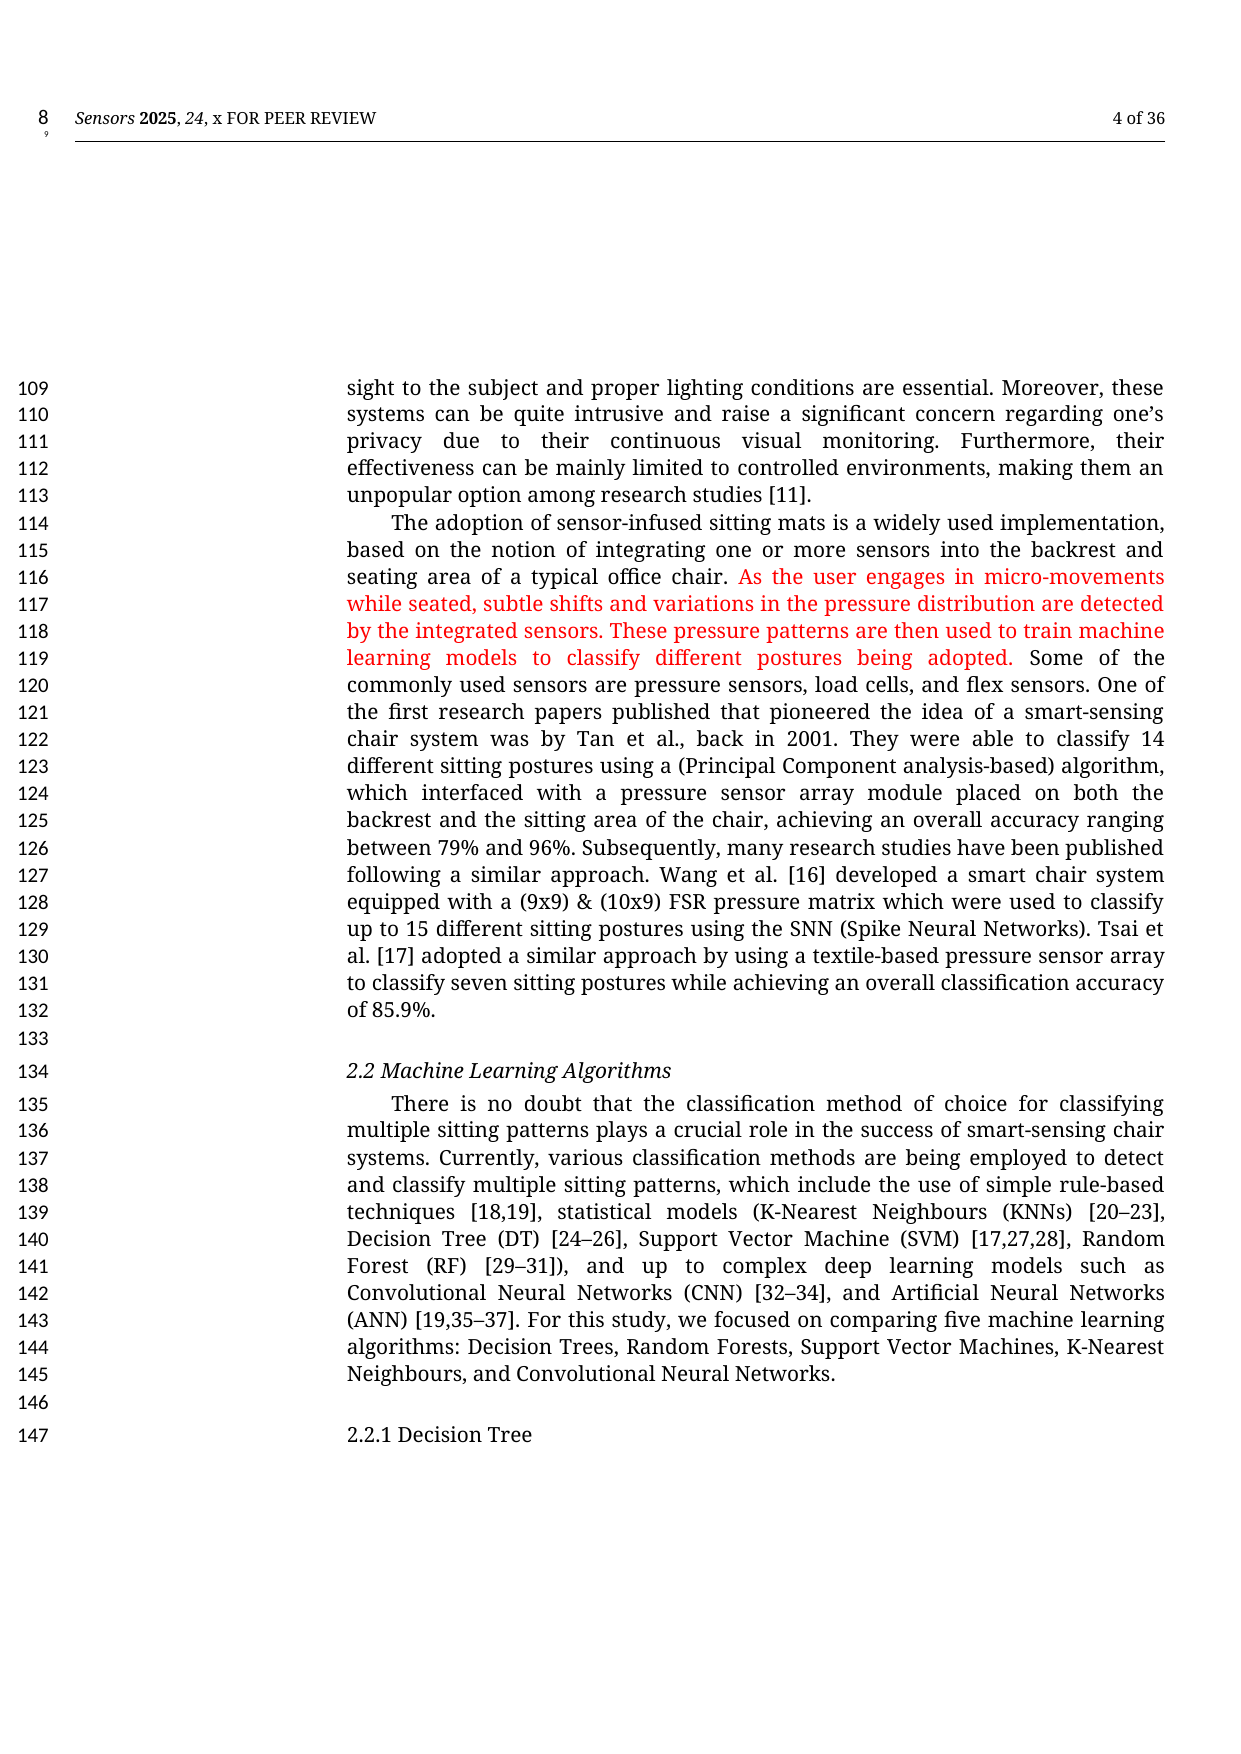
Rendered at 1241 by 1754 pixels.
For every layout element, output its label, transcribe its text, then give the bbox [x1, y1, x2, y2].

subtitle 2.2 Machine Learning Algorithms [347, 1057, 1165, 1084]
text The adoption of sensor-infused sitting mats is a widely used implementation, based on the notion of integrating one or more sensors into the backrest and seating area of a typical office chair. As the user engages in micro-movements while seated, subtle shifts and variations in the pressure distribution are detected by the integrated sensors. These pressure patterns are then used to train machine learning models to classify different postures being adopted. Some of the commonly used sensors are pressure sensors, load cells, and flex sensors. One of the first research papers published that pioneered the idea of a smart-sensing chair system was by Tan et al., back in 2001. They were able to classify 14 different sitting postures using a (Principal Component analysis-based) algorithm, which interfaced with a pressure sensor array module placed on both the backrest and the sitting area of the chair, achieving an overall accuracy ranging between 79% and 96%. Subsequently, many research studies have been published following a similar approach. Wang et al. [16] developed a smart chair system equipped with a (9x9) & (10x9) FSR pressure matrix which were used to classify up to 15 different sitting postures using the SNN (Spike Neural Networks). Tsai et al. [17] adopted a similar approach by using a textile-based pressure sensor array to classify seven sitting postures while achieving an overall classification accuracy of 85.9%. [347, 509, 1165, 1023]
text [347, 374, 1165, 509]
text There is no doubt that the classification method of choice for classifying multiple sitting patterns plays a crucial role in the success of smart-sensing chair systems. Currently, various classification methods are being employed to detect and classify multiple sitting patterns, which include the use of simple rule-based techniques [18,19], statistical models (K-Nearest Neighbours (KNNs) [20–23], Decision Tree (DT) [24–26], Support Vector Machine (SVM) [17,27,28], Random Forest (RF) [29–31]), and up to complex deep learning models such as Convolutional Neural Networks (CNN) [32–34], and Artificial Neural Networks (ANN) [19,35–37]. For this study, we focused on comparing five machine learning algorithms: Decision Trees, Random Forests, Support Vector Machines, K-Nearest Neighbours, and Convolutional Neural Networks. [347, 1090, 1165, 1388]
subtitle 2.2.1 Decision Tree [347, 1421, 1165, 1448]
